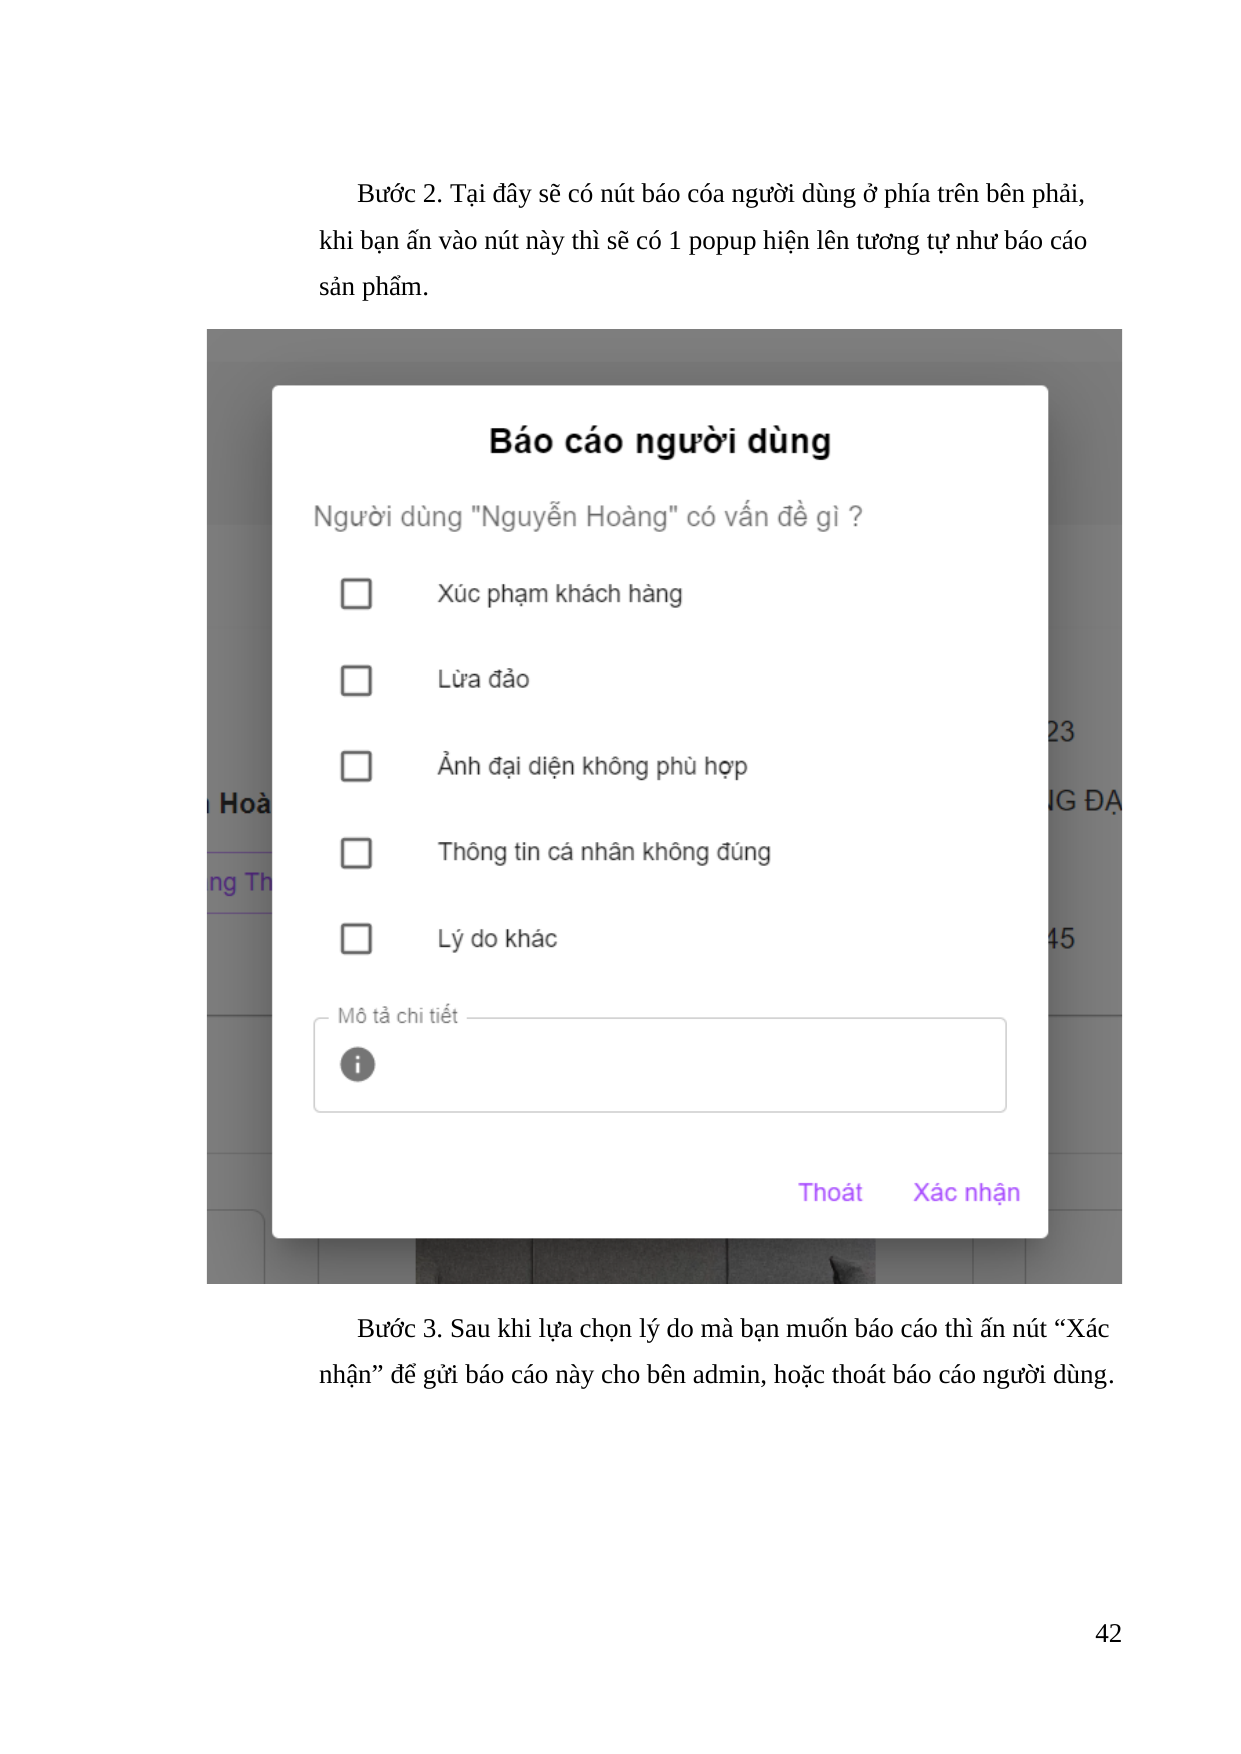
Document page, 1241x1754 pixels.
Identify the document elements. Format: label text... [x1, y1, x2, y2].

text Bước 2. Tại đây sẽ có nút báo cóa người dùng ở phía trên bên phải, khi bạn ấn vào nút này thì sẽ có 1 popup hiện lên tương tự như báo cáo sản phẩm. [319, 177, 1122, 302]
text Bước 3. Sau khi lựa chọn lý do mà bạn muốn báo cáo thì ấn nút “Xác nhận” để gửi báo cáo này cho bên admin, hoặc thoát báo cáo người dùng. [319, 1312, 1122, 1389]
picture [206, 329, 1123, 1284]
